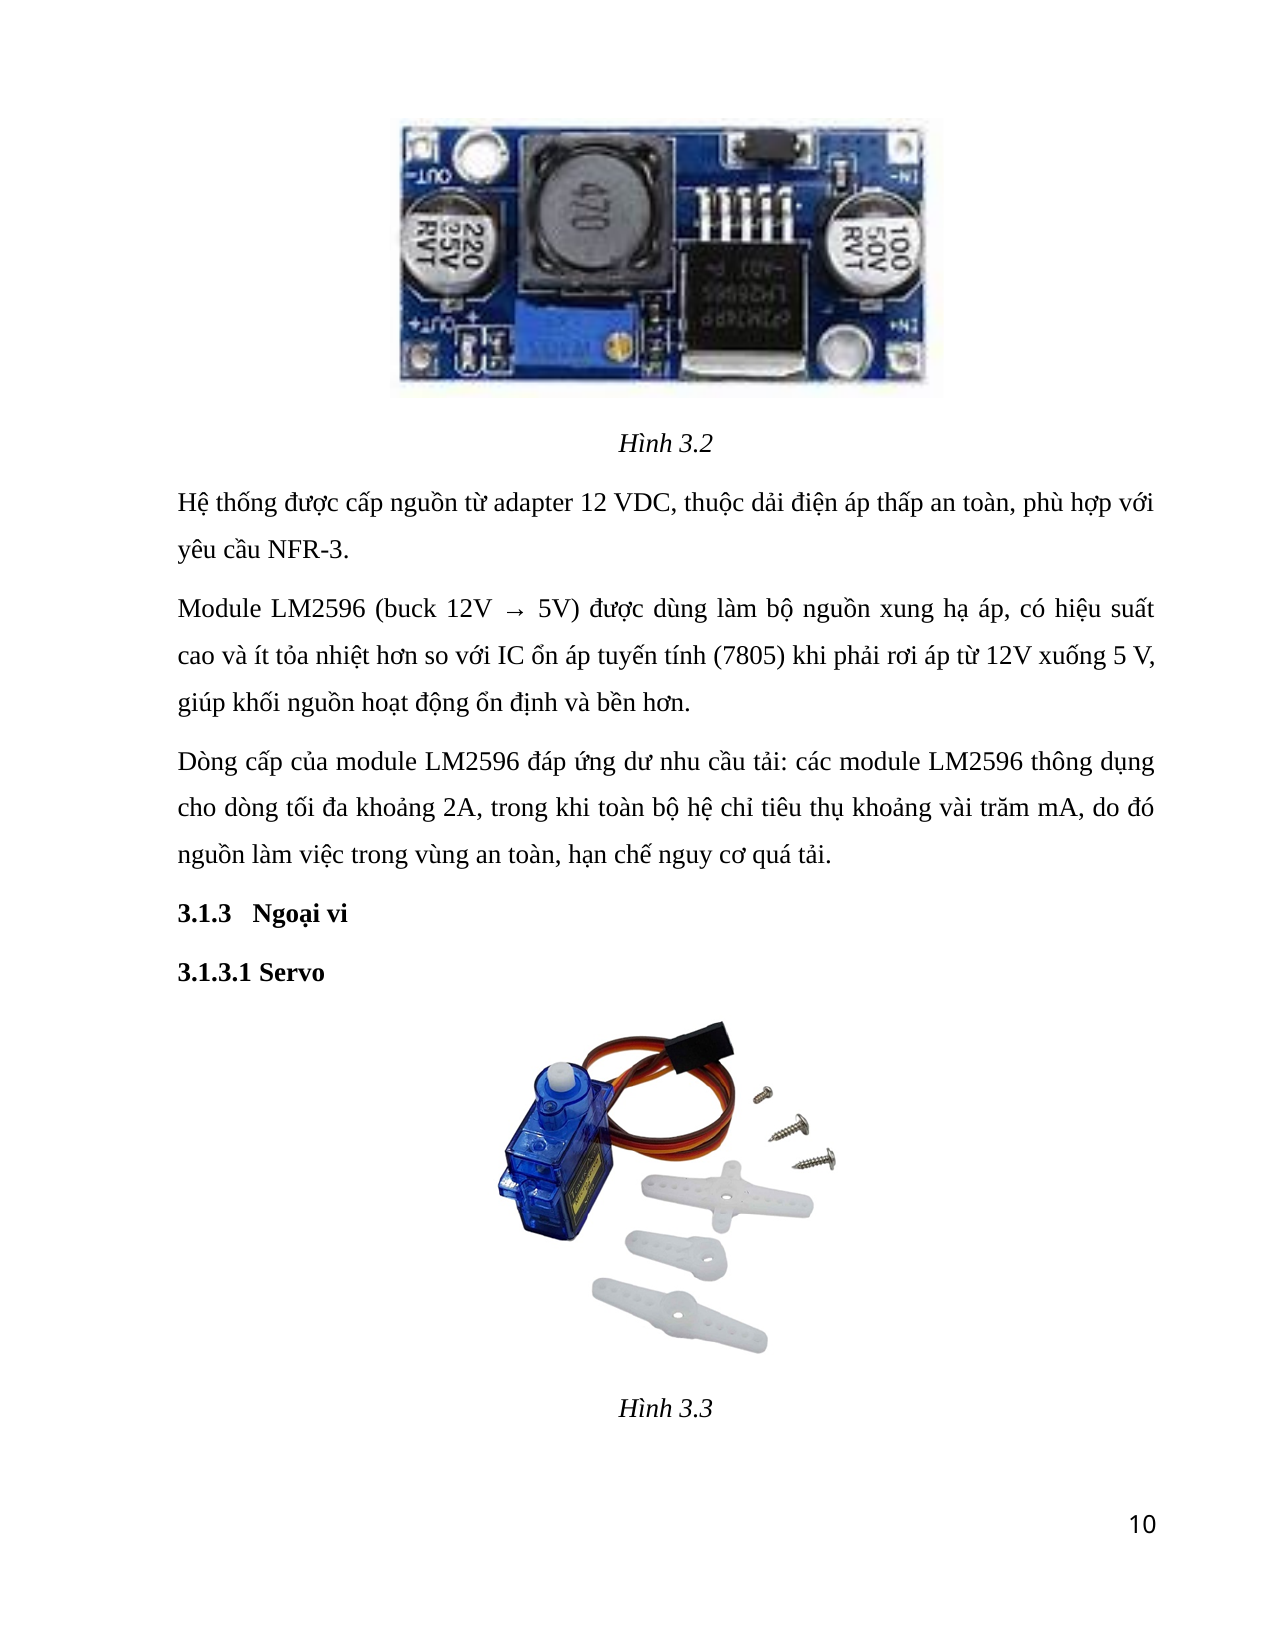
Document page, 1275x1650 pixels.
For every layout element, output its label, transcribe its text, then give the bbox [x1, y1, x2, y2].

picture [485, 1015, 848, 1363]
text Module LM2596 (buck 12V → 5V) được dùng làm bộ nguồn xung hạ áp, có hiệu suất cao và ít tỏa nhiệt hơn so với IC ổn áp tuyến tính (7805) khi phải rơi áp từ 12V xuống 5 V, giúp khối nguồn hoạt động ổn định và bền hơn. [177, 592, 1156, 717]
text Dòng cấp của module LM2596 đáp ứng dư nhu cầu tải: các module LM2596 thông dụng cho dòng tối đa khoảng 2A, trong khi toàn bộ hệ chỉ tiêu thụ khoảng vài trăm mA, do đó nguồn làm việc trong vùng an toàn, hạn chế nguy cơ quá tải. [177, 745, 1156, 869]
list Servo [177, 956, 1156, 988]
list Hình 3.2 [177, 427, 1156, 458]
list Ngoại vi [177, 897, 1156, 928]
picture [389, 118, 944, 398]
text Hệ thống được cấp nguồn từ adapter 12 VDC, thuộc dải điện áp thấp an toàn, phù hợp với yêu cầu NFR-3. [177, 486, 1156, 564]
text Hình 3.3 [177, 1392, 1156, 1423]
